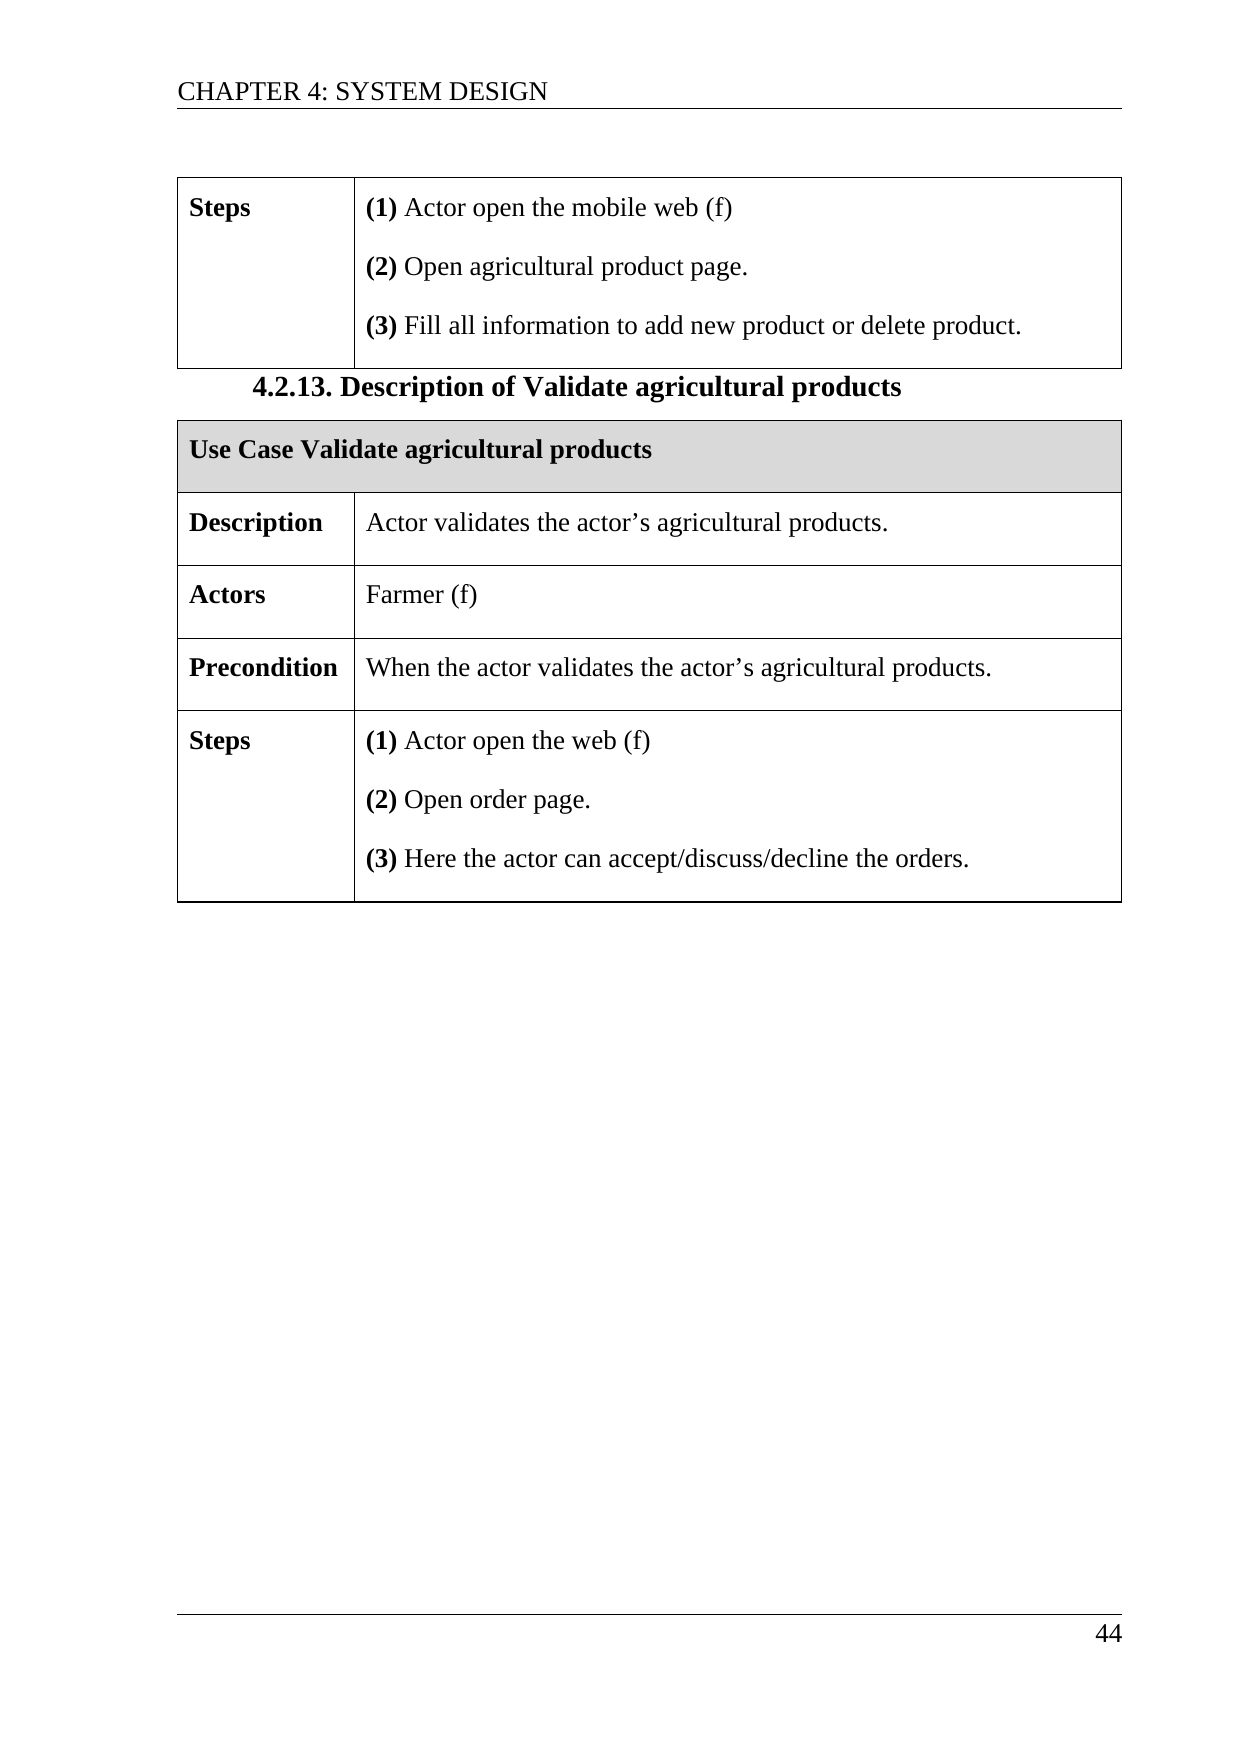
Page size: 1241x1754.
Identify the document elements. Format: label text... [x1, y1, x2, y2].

table_cell (1) Actor open the web (f) (2) Open order page. (3) Here the actor can accept/discuss/decline the orders. [355, 711, 1121, 901]
table_cell Description [178, 493, 354, 565]
table_cell When the actor validates the actor’s agricultural products. [355, 639, 1121, 710]
subtitle 4.2.13. Description of Validate agricultural products [177, 369, 1122, 403]
table_header Use Case Validate agricultural products [178, 421, 1121, 492]
table_cell Precondition [178, 639, 354, 710]
table_cell Actor validates the actor’s agricultural products. [355, 493, 1121, 565]
table_cell Steps [178, 711, 354, 901]
table_cell (1) Actor open the mobile web (f) (2) Open agricultural product page. (3) Fill all information to add new product or delete product. [355, 178, 1121, 368]
table_cell Actors [178, 566, 354, 638]
table_cell Steps [178, 178, 354, 368]
table_cell Farmer (f) [355, 566, 1121, 638]
